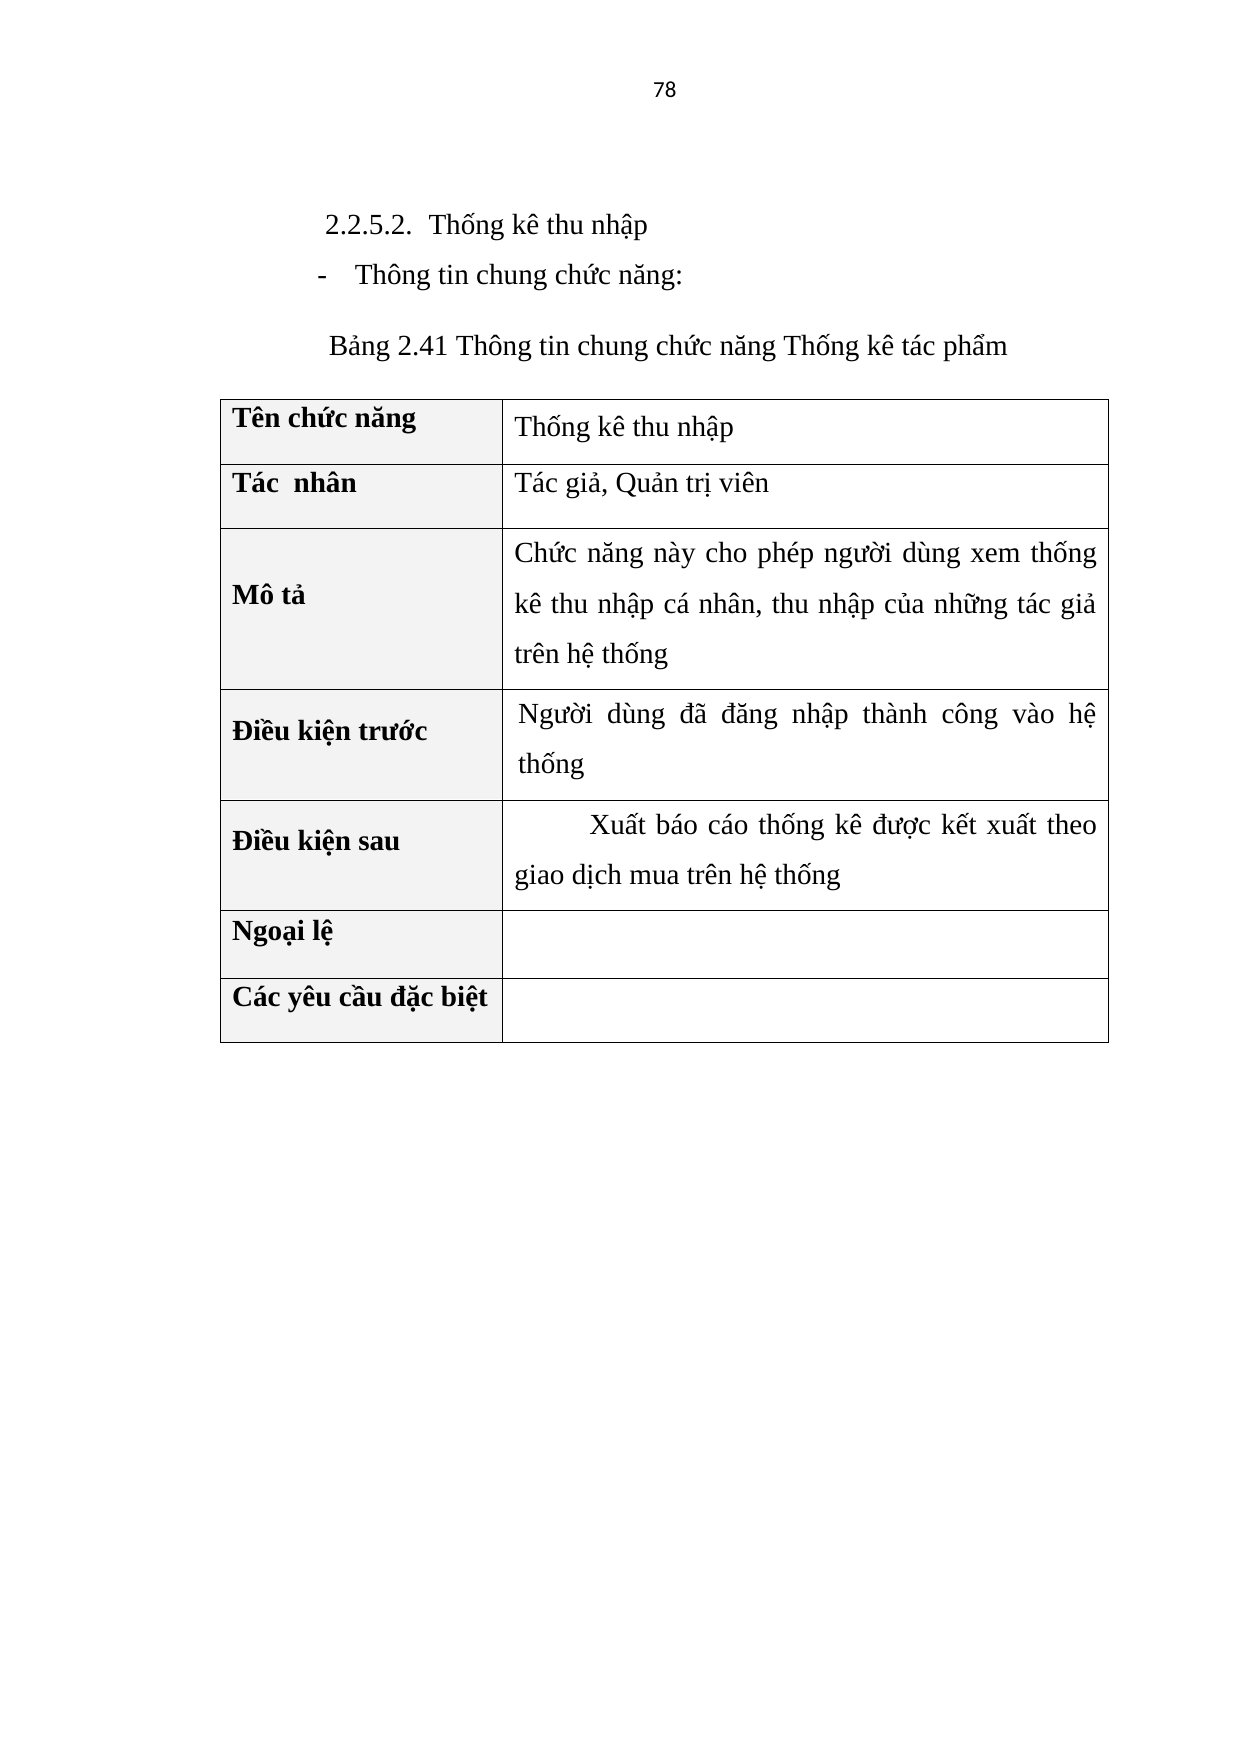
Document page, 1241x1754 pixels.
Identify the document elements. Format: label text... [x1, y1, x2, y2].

table_cell Tác nhân [221, 465, 502, 528]
table_cell Chức năng này cho phép người dùng xem thống kê thu nhập cá nhân, thu nhập của những tác giả trên hệ thống [503, 529, 1108, 689]
table_cell Người dùng đã đăng nhập thành công vào hệ thống [503, 690, 1108, 799]
text Thống kê thu nhập [325, 207, 1122, 240]
table_cell Mô tả [221, 529, 502, 689]
list Thông tin chung chức năng: [317, 257, 1122, 291]
table_cell [503, 979, 1108, 1042]
table_header Thống kê thu nhập [503, 400, 1108, 464]
table_cell Tác giả, Quản trị viên [503, 465, 1108, 528]
table_cell [503, 911, 1108, 978]
table_cell Điều kiện trước [221, 690, 502, 799]
table_header Tên chức năng [221, 400, 502, 464]
table_cell Ngoại lệ [221, 911, 502, 978]
table_cell Các yêu cầu đặc biệt [221, 979, 502, 1042]
table_cell Điều kiện sau [221, 801, 502, 910]
table_cell Xuất báo cáo thống kê được kết xuất theo giao dịch mua trên hệ thống [503, 801, 1108, 910]
